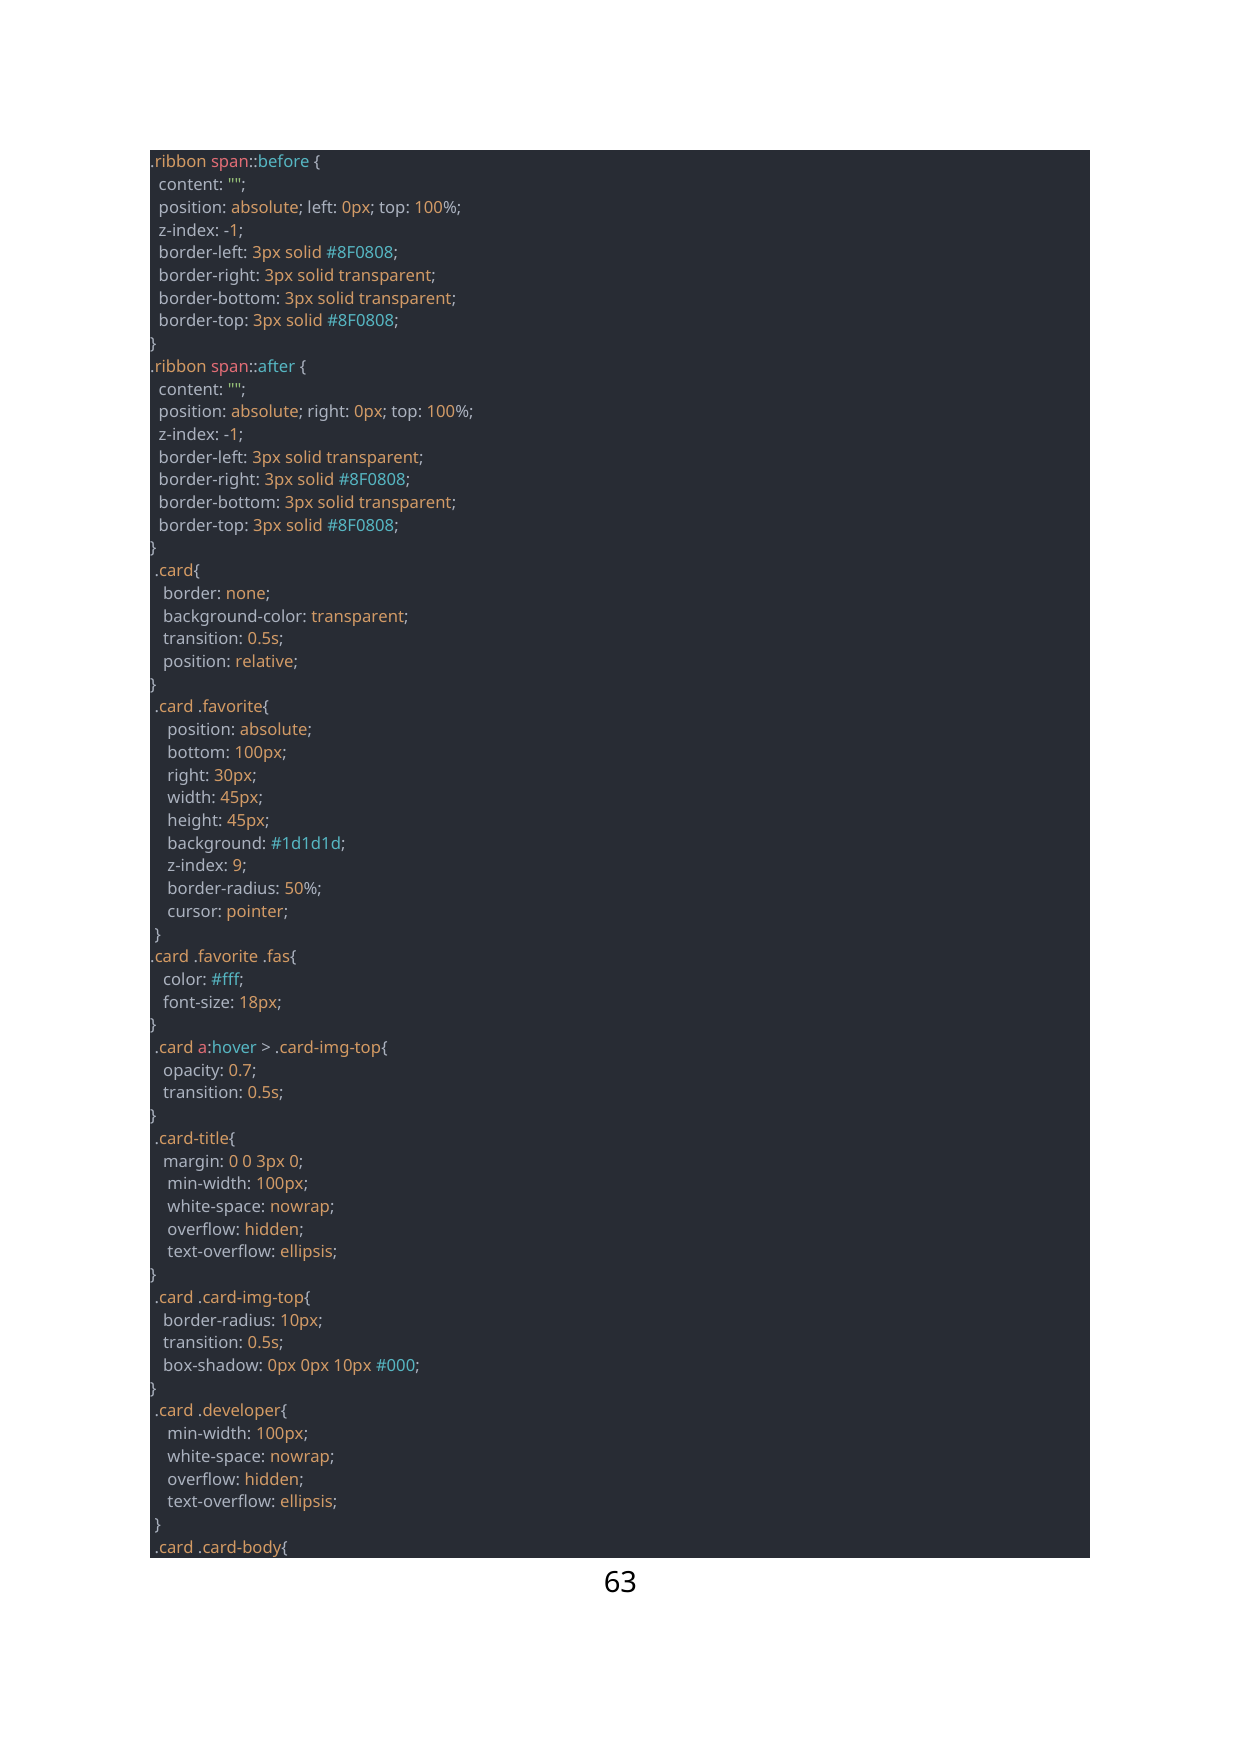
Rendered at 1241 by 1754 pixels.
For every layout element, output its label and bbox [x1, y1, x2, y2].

text [150, 150, 1090, 1558]
